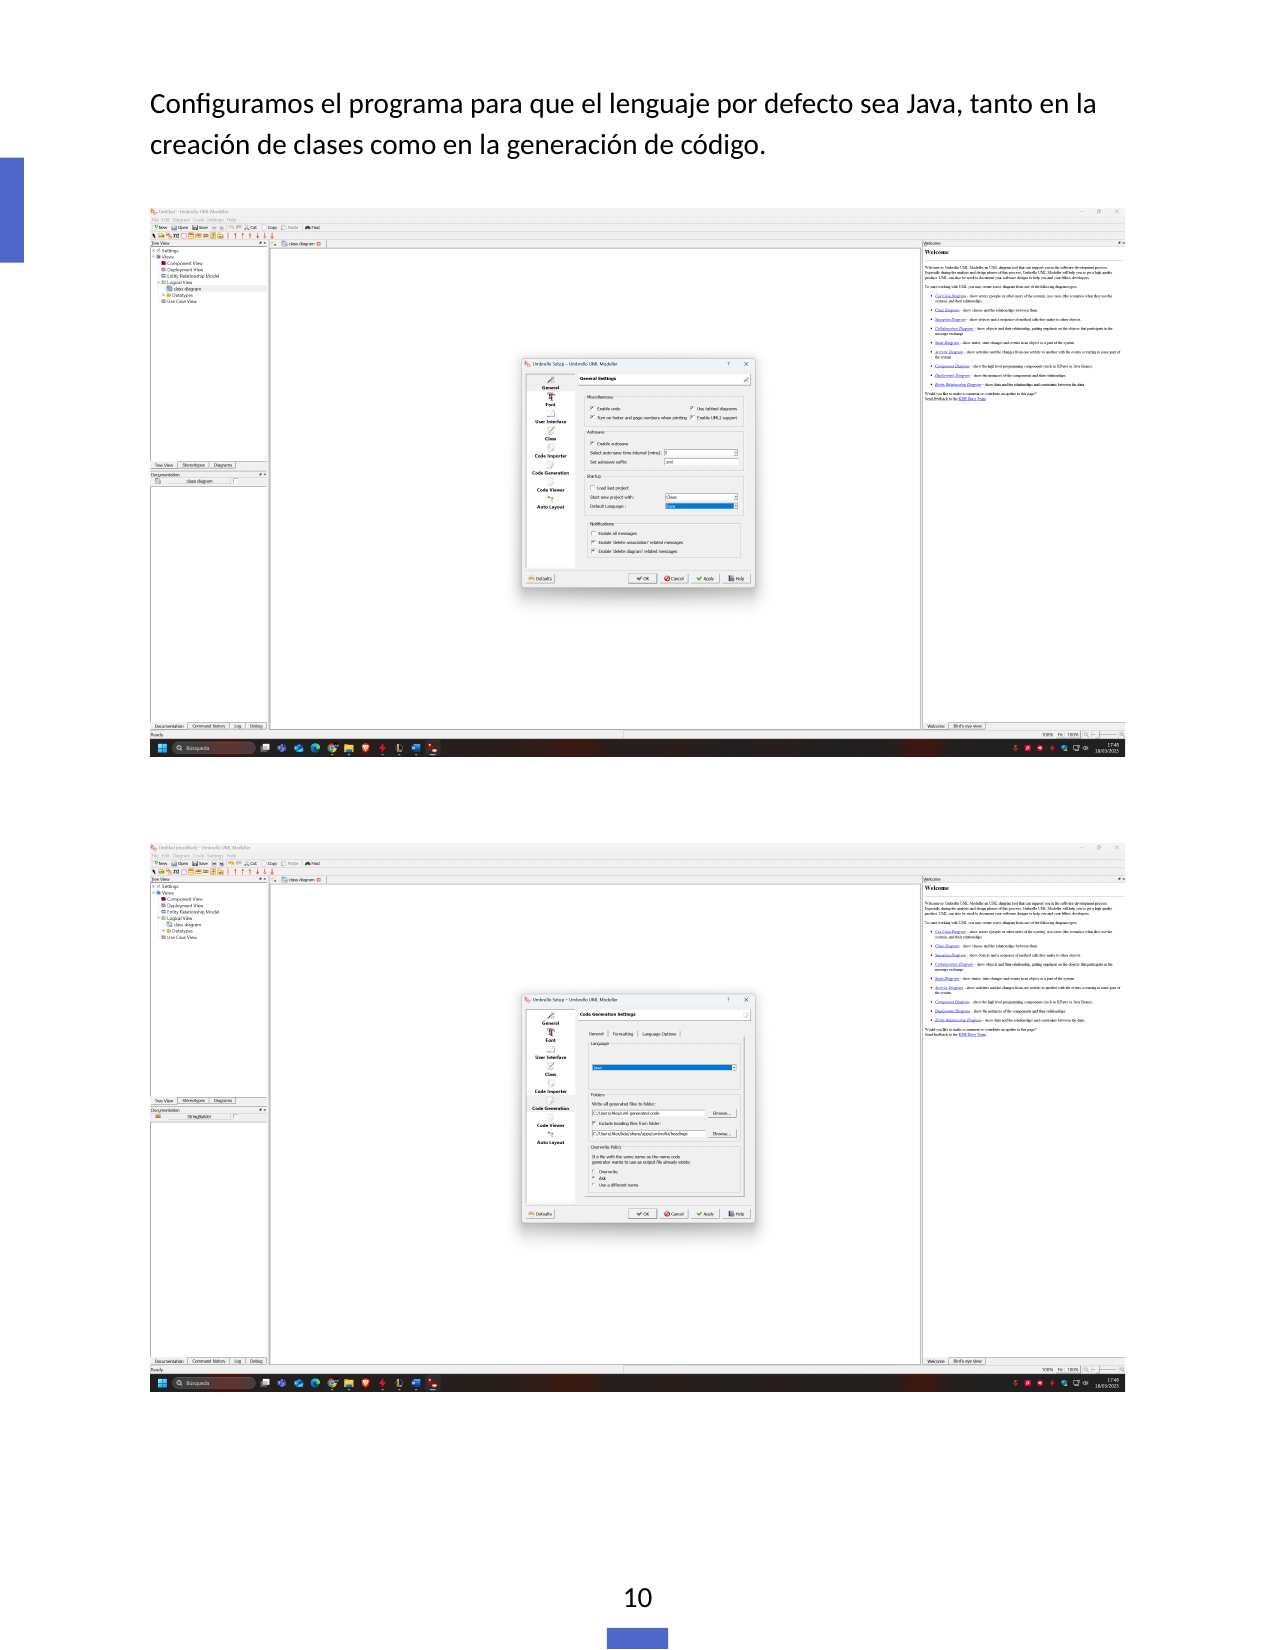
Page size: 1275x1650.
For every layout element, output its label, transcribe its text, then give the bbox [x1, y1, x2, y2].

text Configuramos el programa para que el lenguaje por defecto sea Java, tanto en la creación de clases como en la generación de código. [150, 85, 1125, 162]
picture [150, 843, 1125, 1392]
picture [150, 208, 1125, 757]
